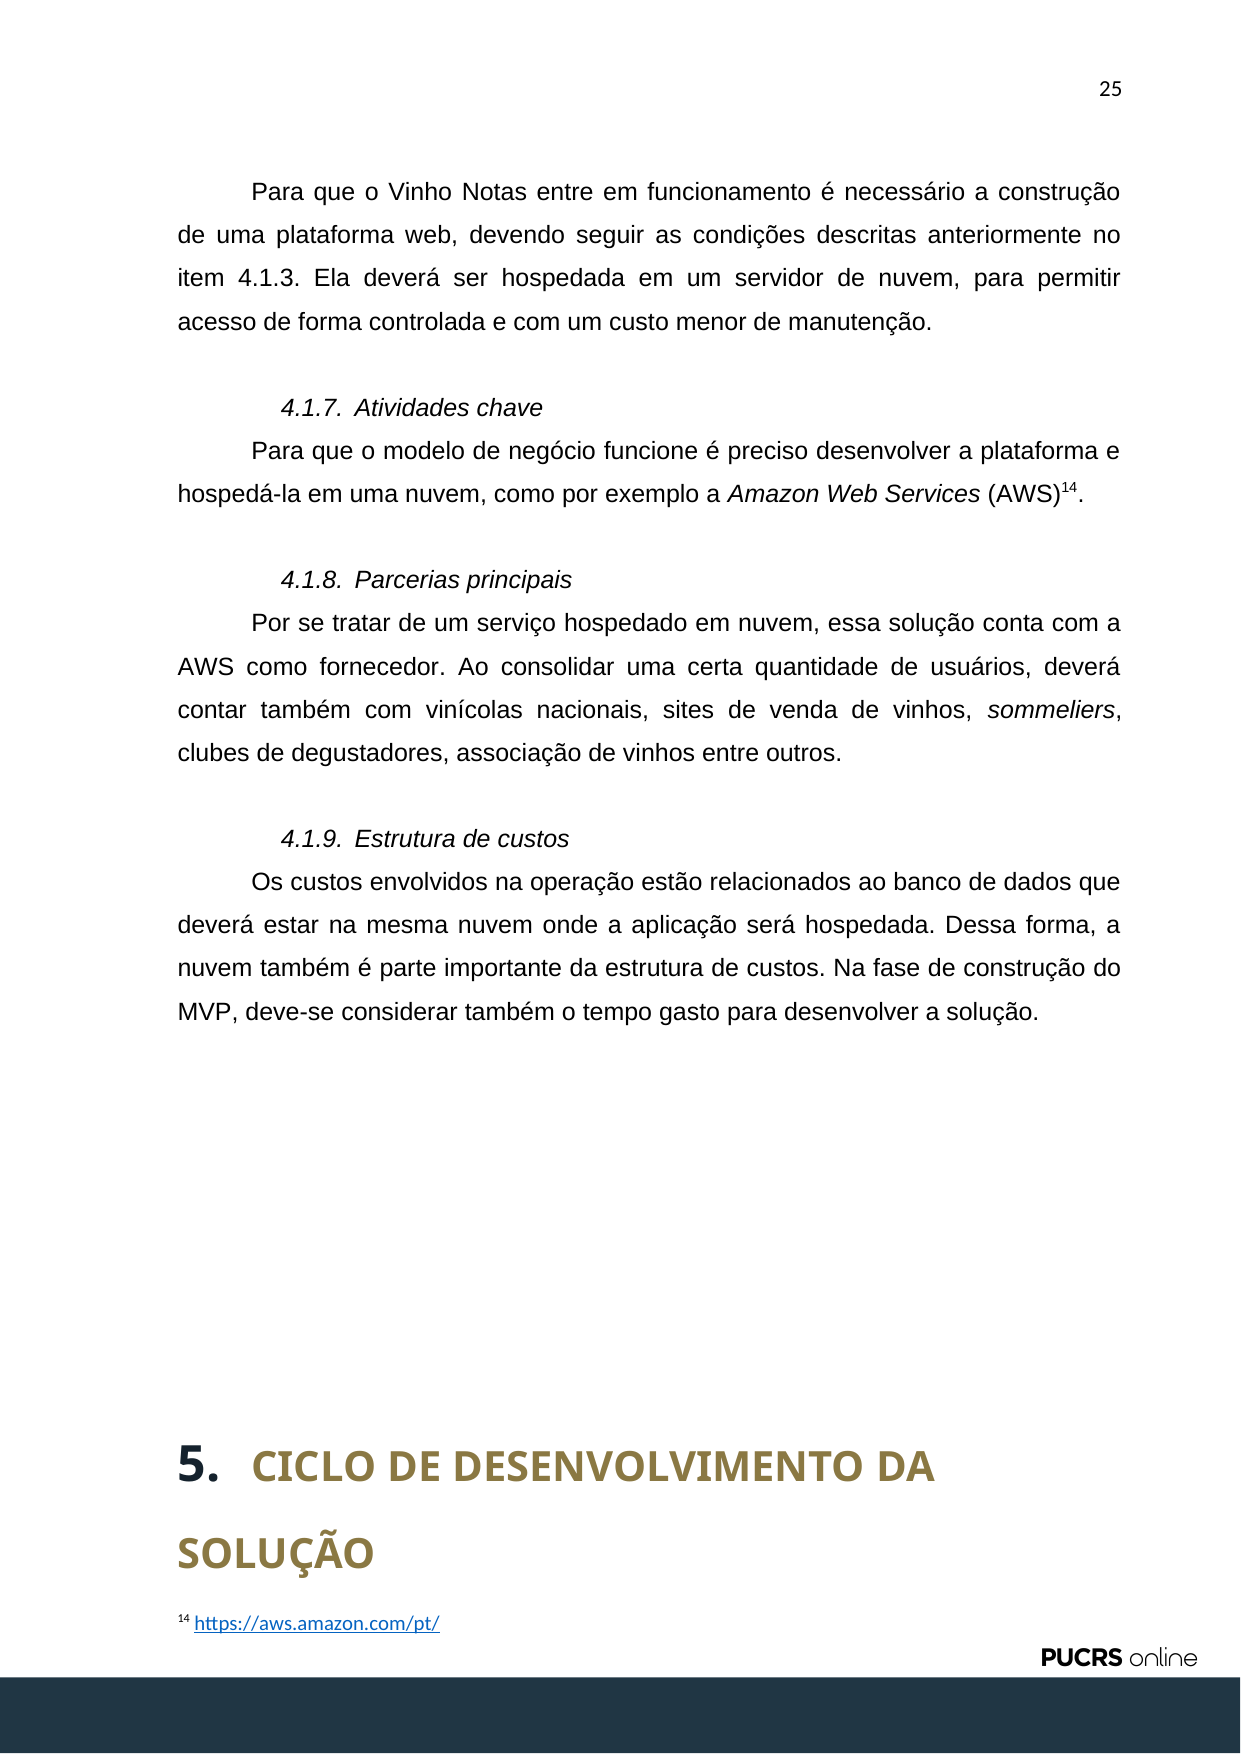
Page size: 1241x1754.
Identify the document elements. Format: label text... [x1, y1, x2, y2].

subtitle Estrutura de custos [281, 824, 1122, 853]
text Por se tratar de um serviço hospedado em nuvem, essa solução conta com a AWS como fornecedor. Ao consolidar uma certa quantidade de usuários, deverá contar também com vinícolas nacionais, sites de venda de vinhos, sommeliers, clubes de degustadores, associação de vinhos entre outros. [177, 608, 1122, 767]
text Para que o Vinho Notas entre em funcionamento é necessário a construção de uma plataforma web, devendo seguir as condições descritas anteriormente no item 4.1.3. Ela deverá ser hospedada em um servidor de nuvem, para permitir acesso de forma controlada e com um custo menor de manutenção. [177, 177, 1122, 335]
picture [1040, 1646, 1198, 1668]
subtitle Ciclo de desenvolvimento da solução [177, 1428, 1122, 1581]
text Para que o modelo de negócio funcione é preciso desenvolver a plataforma e hospedá-la em uma nuvem, como por exemplo a Amazon Web Services (AWS). [177, 436, 1122, 508]
text Os custos envolvidos na operação estão relacionados ao banco de dados que deverá estar na mesma nuvem onde a aplicação será hospedada. Dessa forma, a nuvem também é parte importante da estrutura de custos. Na fase de construção do MVP, deve-se considerar também o tempo gasto para desenvolver a solução. [177, 867, 1122, 1025]
subtitle Atividades chave [281, 393, 1122, 422]
subtitle Parcerias principais [281, 565, 1122, 594]
